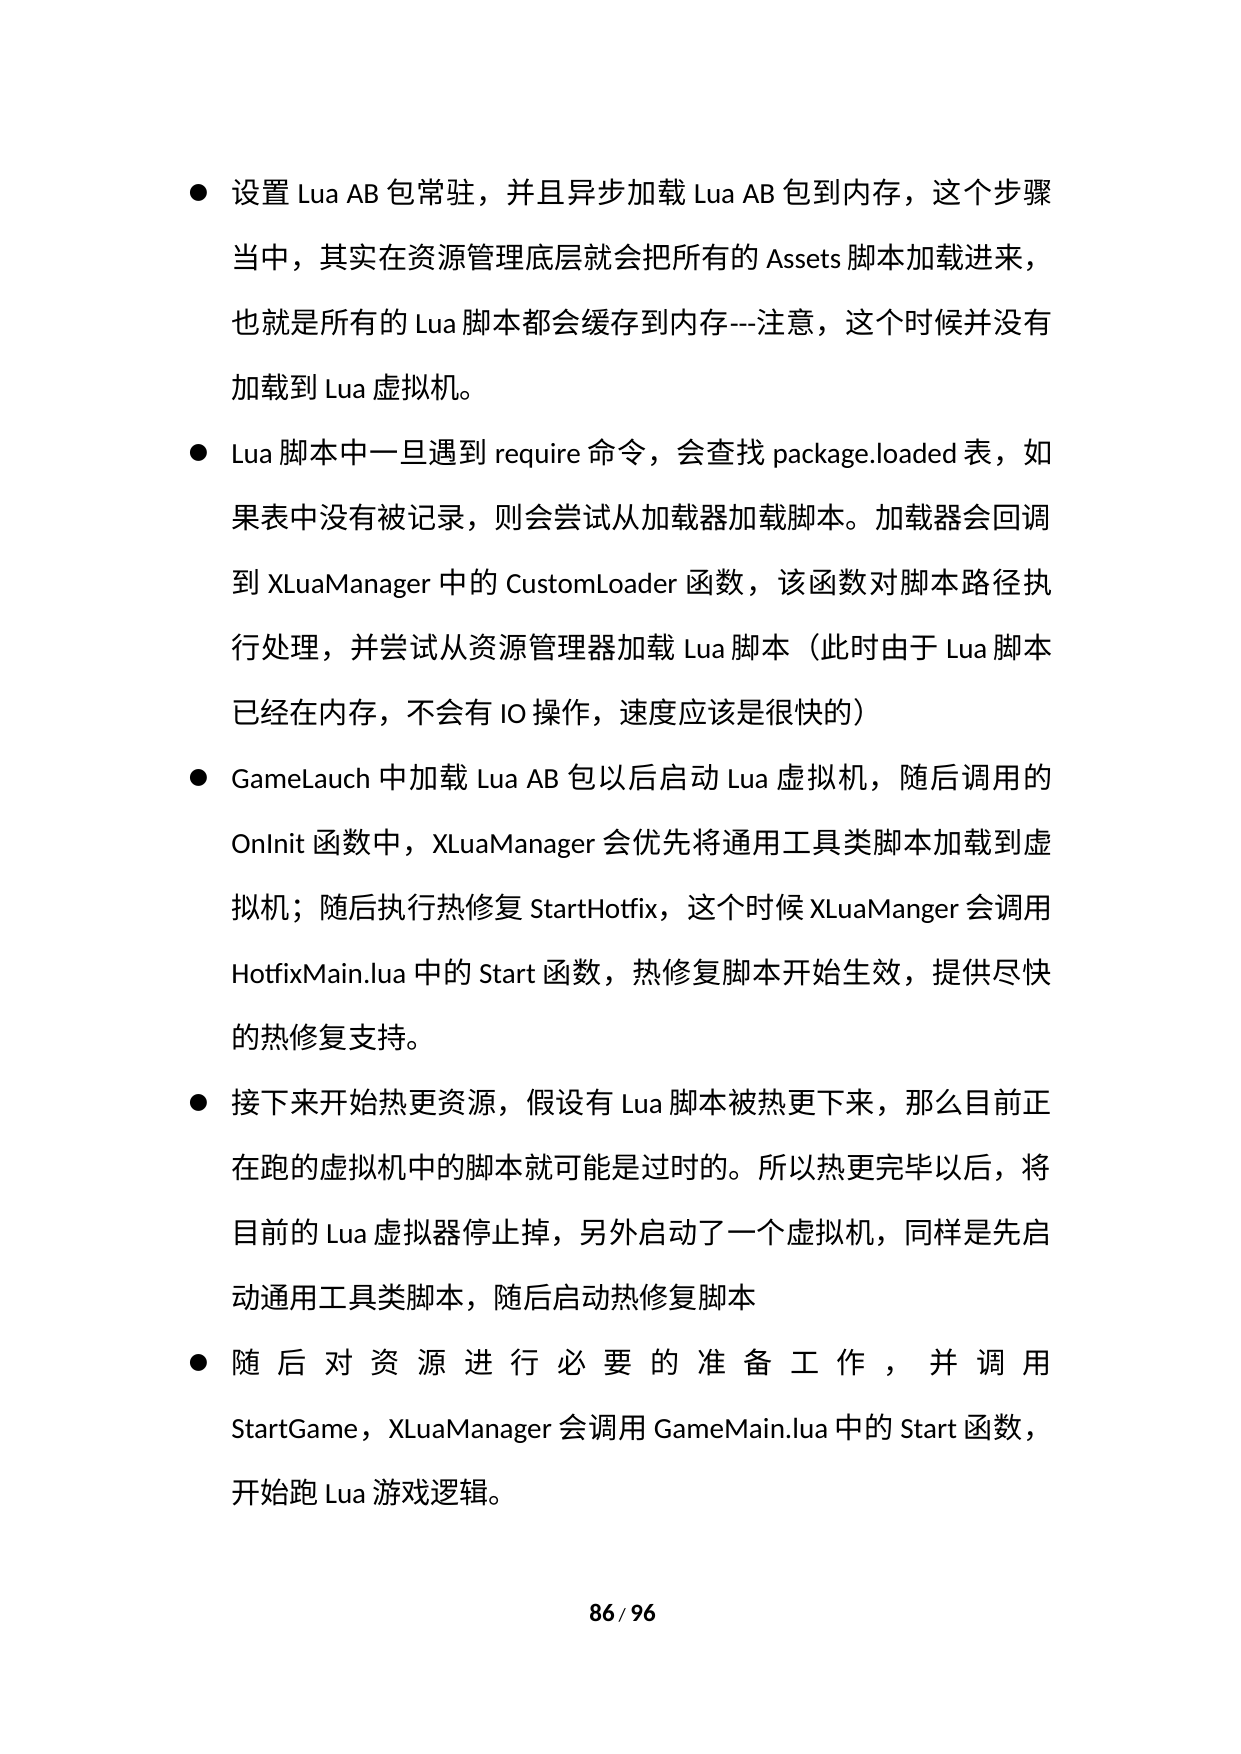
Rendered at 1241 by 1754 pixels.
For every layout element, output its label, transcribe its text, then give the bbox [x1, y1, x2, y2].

list 随后对资源进行必要的准备工作，并调用StartGame，XLuaManager会调用GameMain.lua中的Start函数，开始跑Lua游戏逻辑。 [187, 1328, 1053, 1523]
list GameLauch中加载Lua AB包以后启动Lua虚拟机，随后调用的OnInit函数中，XLuaManager会优先将通用工具类脚本加载到虚拟机；随后执行热修复StartHotfix，这个时候XLuaManger会调用HotfixMain.lua中的Start函数，热修复脚本开始生效，提供尽快的热修复支持。 [187, 743, 1053, 1068]
list Lua脚本中一旦遇到require命令，会查找package.loaded表，如果表中没有被记录，则会尝试从加载器加载脚本。加载器会回调到XLuaManager中的CustomLoader函数，该函数对脚本路径执行处理，并尝试从资源管理器加载Lua脚本（此时由于Lua脚本已经在内存，不会有IO操作，速度应该是很快的） [187, 418, 1053, 743]
list 接下来开始热更资源，假设有Lua脚本被热更下来，那么目前正在跑的虚拟机中的脚本就可能是过时的。所以热更完毕以后，将目前的Lua虚拟器停止掉，另外启动了一个虚拟机，同样是先启动通用工具类脚本，随后启动热修复脚本 [187, 1068, 1053, 1328]
list 设置Lua AB包常驻，并且异步加载Lua AB包到内存，这个步骤当中，其实在资源管理底层就会把所有的Assets脚本加载进来，也就是所有的Lua脚本都会缓存到内存---注意，这个时候并没有加载到Lua虚拟机。 [187, 158, 1053, 418]
